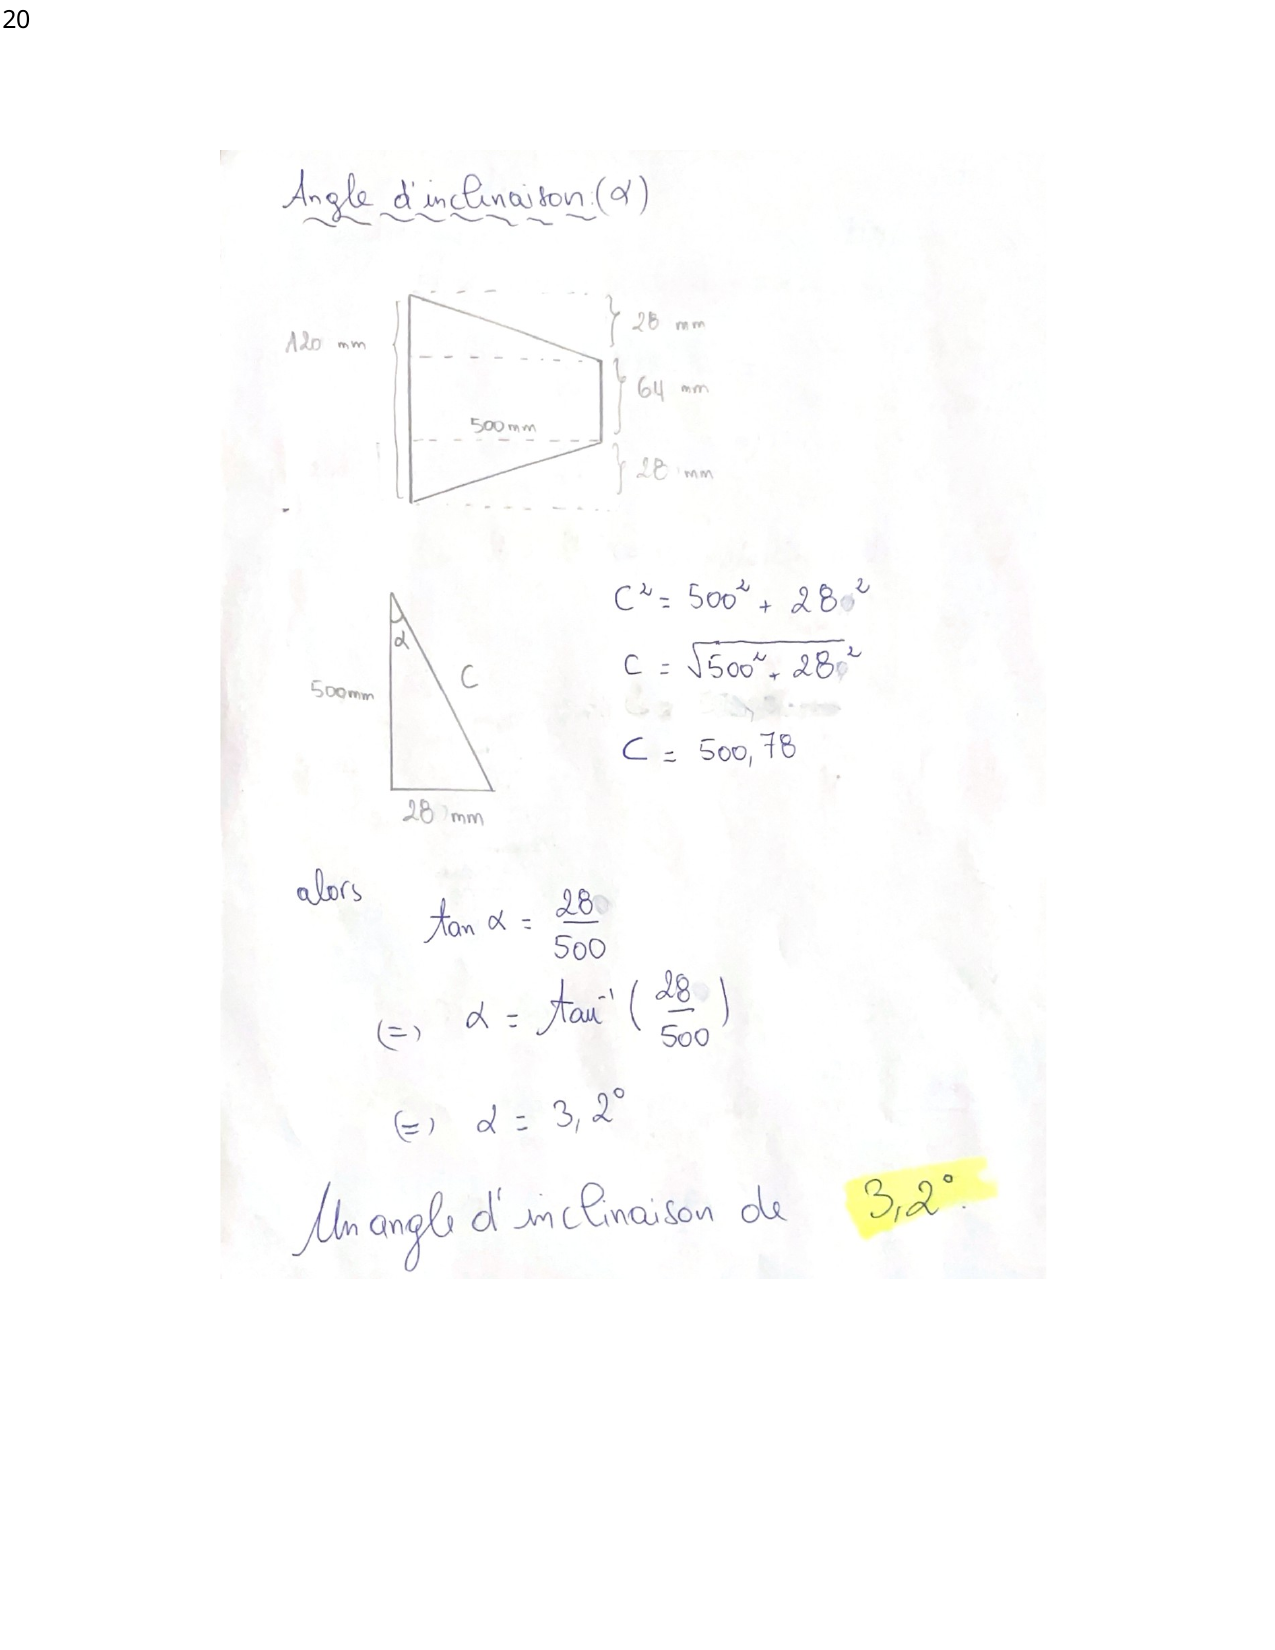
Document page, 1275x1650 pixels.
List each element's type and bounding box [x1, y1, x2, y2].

picture [219, 150, 1047, 1279]
